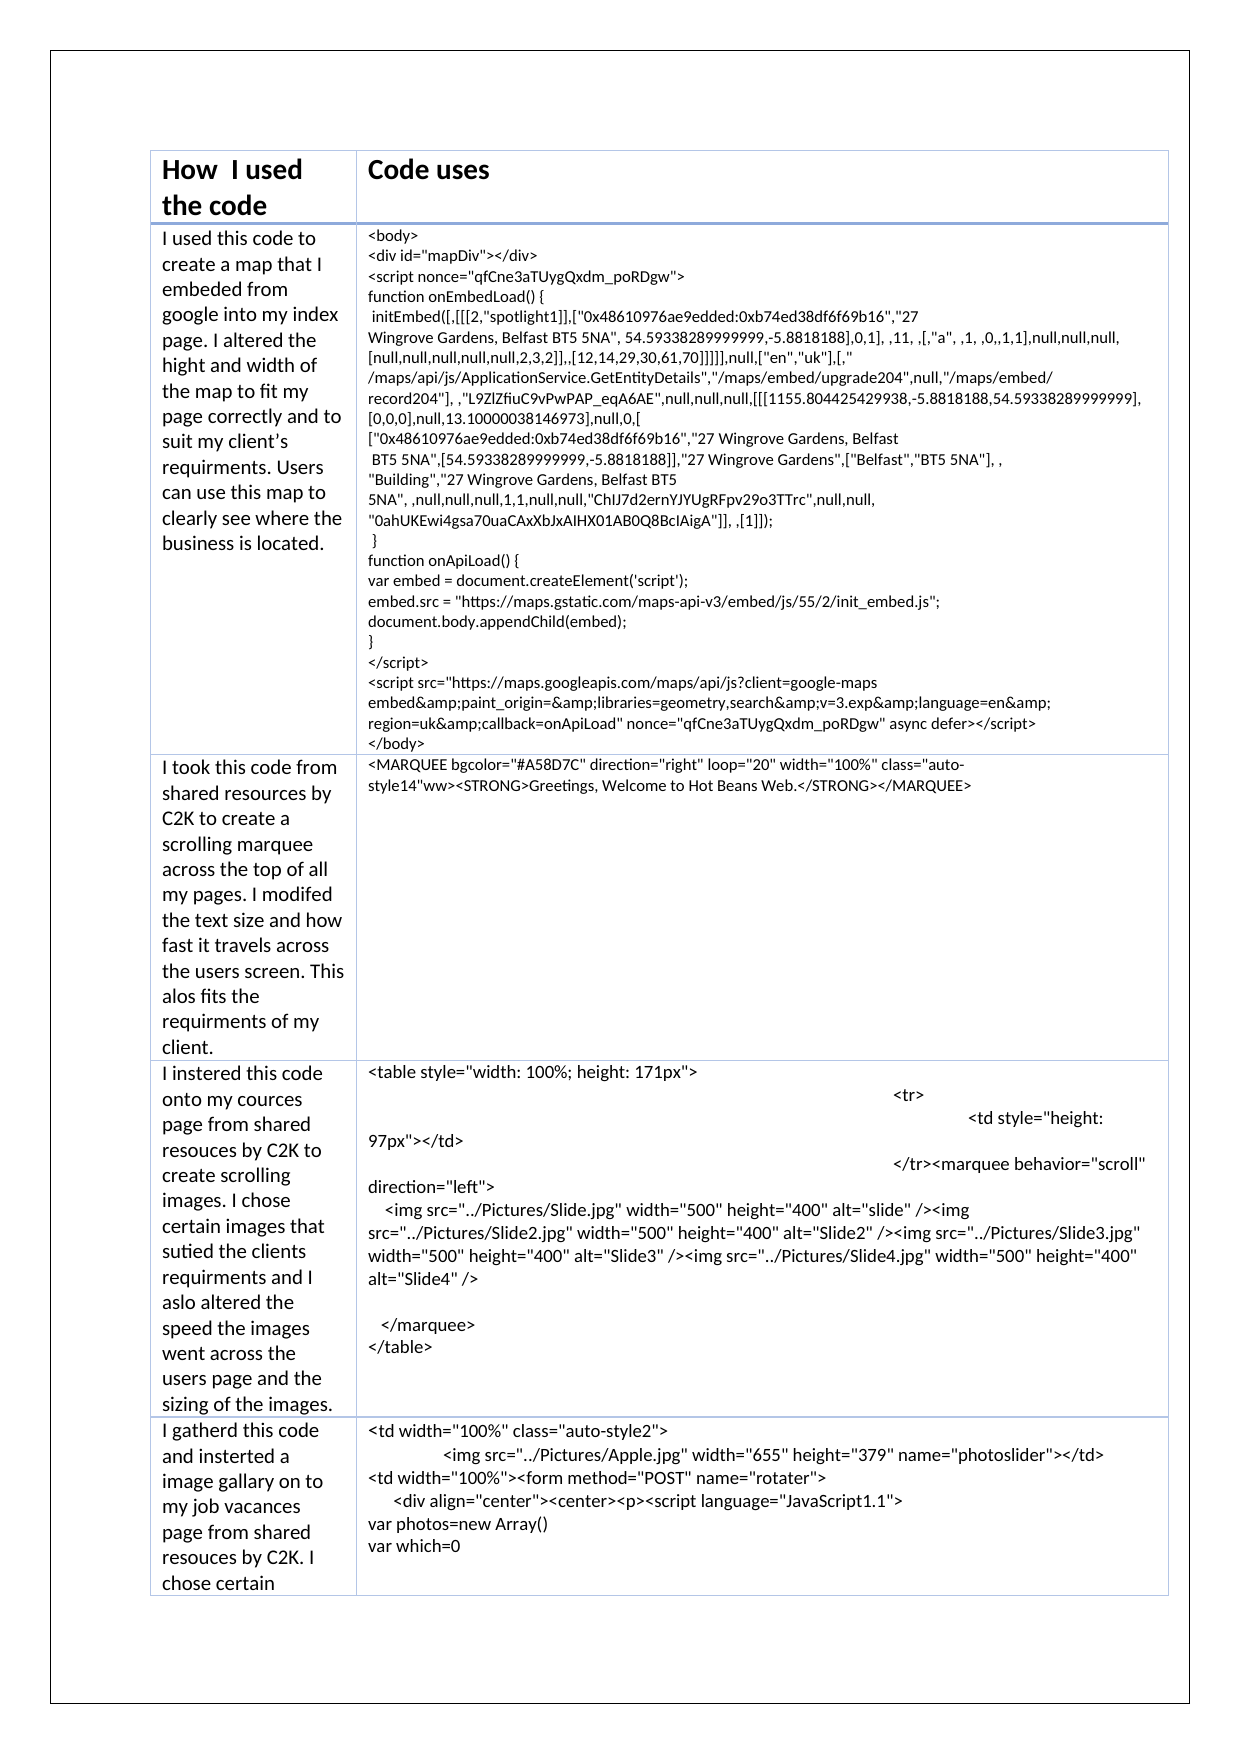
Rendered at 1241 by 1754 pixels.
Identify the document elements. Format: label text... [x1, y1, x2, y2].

table_cell I took this code from shared resources by C2K to create a scrolling marquee across the top of all my pages. I modifed the text size and how fast it travels across the users screen. This alos fits the requirments of my client. [151, 755, 356, 1059]
table_cell I used this code to create a map that I embeded from google into my index page. I altered the hight and width of the map to fit my page correctly and to suit my client’s requirments. Users can use this map to clearly see where the business is located. [151, 225, 356, 753]
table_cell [151, 1418, 356, 1595]
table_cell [357, 1418, 1168, 1595]
table_header How I used the code [151, 151, 356, 222]
table_cell <body> <div id="mapDiv"></div> <script nonce="qfCne3aTUygQxdm_poRDgw"> function onEmbedLoad() { initEmbed([,[[[2,"spotlight1]],["0x48610976ae9edded:0xb74ed38df6f69b16","27 Wingrove Gardens, Belfast BT5 5NA", 54.59338289999999,-5.8818188],0,1], ,11, ,[,"a", ,1, ,0,,1,1],null,null,null,[null,null,null,null,null,2,3,2]],,[12,14,29,30,61,70]]]]],null,["en","uk"],[," /maps/api/js/ApplicationService.GetEntityDetails","/maps/embed/upgrade204",null,"/maps/embed/record204"], ,"L9ZlZfiuC9vPwPAP_eqA6AE",null,null,null,[[[1155.804425429938,-5.8818188,54.59338289999999],[0,0,0],null,13.10000038146973],null,0,[ ["0x48610976ae9edded:0xb74ed38df6f69b16","27 Wingrove Gardens, Belfast BT5 5NA",[54.59338289999999,-5.8818188]],"27 Wingrove Gardens",["Belfast","BT5 5NA"], , "Building","27 Wingrove Gardens, Belfast BT5 5NA", ,null,null,null,1,1,null,null,"ChIJ7d2ernYJYUgRFpv29o3TTrc",null,null, "0ahUKEwi4gsa70uaCAxXbJxAIHX01AB0Q8BcIAigA"]], ,[1]]); } function onApiLoad() { var embed = document.createElement('script'); embed.src = "https://maps.gstatic.com/maps-api-v3/embed/js/55/2/init_embed.js"; document.body.appendChild(embed); } </script> <script src="https://maps.googleapis.com/maps/api/js?client=google-maps embed&amp;paint_origin=&amp;libraries=geometry,search&amp;v=3.exp&amp;language=en&amp; region=uk&amp;callback=onApiLoad" nonce="qfCne3aTUygQxdm_poRDgw" async defer></script> </body> [357, 225, 1168, 753]
table_cell I instered this code onto my cources page from shared resouces by C2K to create scrolling images. I chose certain images that sutied the clients requirments and I aslo altered the speed the images went across the users page and the sizing of the images. [151, 1061, 356, 1416]
table_cell <table style="width: 100%; height: 171px"> <tr> <td style="height: 97px"></td> </tr><marquee behavior="scroll" direction="left"> <img src="../Pictures/Slide.jpg" width="500" height="400" alt="slide" /><img src="../Pictures/Slide2.jpg" width="500" height="400" alt="Slide2" /><img src="../Pictures/Slide3.jpg" width="500" height="400" alt="Slide3" /><img src="../Pictures/Slide4.jpg" width="500" height="400" alt="Slide4" /> </marquee> </table> [357, 1061, 1168, 1416]
table_header Code uses [357, 151, 1168, 222]
table_cell <MARQUEE bgcolor="#A58D7C" direction="right" loop="20" width="100%" class="auto-style14"ww><STRONG>Greetings, Welcome to Hot Beans Web.</STRONG></MARQUEE> [357, 755, 1168, 1059]
